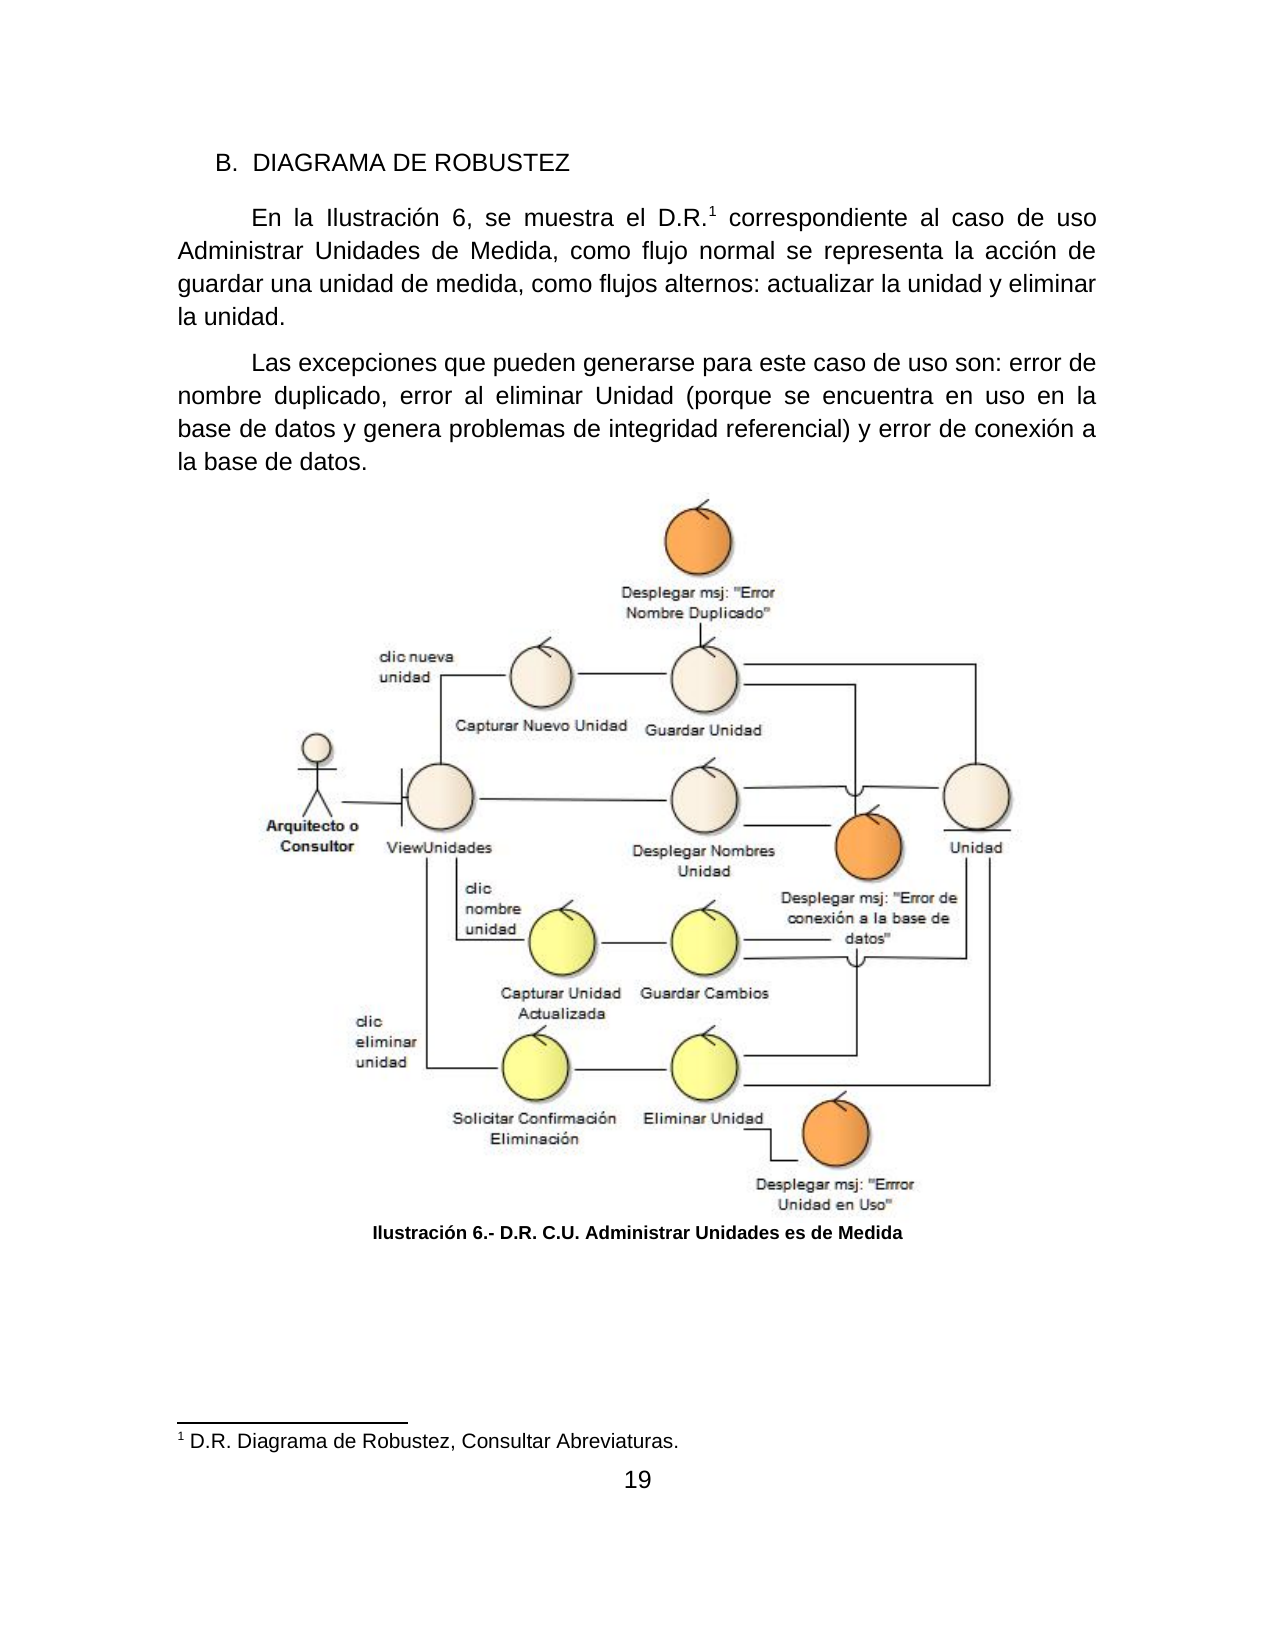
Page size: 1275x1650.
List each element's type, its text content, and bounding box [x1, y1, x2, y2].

subtitle Diagrama de Robustez [215, 148, 1098, 176]
text En la Ilustración 6, se muestra el D.R. correspondiente al caso de uso Administrar Unidades de Medida, como flujo normal se representa la acción de guardar una unidad de medida, como flujos alternos: actualizar la unidad y eliminar la unidad. [177, 203, 1098, 331]
text Ilustración 6.- D.R. C.U. Administrar Unidades es de Medida [177, 1222, 1098, 1244]
text Las excepciones que pueden generarse para este caso de uso son: error de nombre duplicado, error al eliminar Unidad (porque se encuentra en uso en la base de datos y genera problemas de integridad referencial) y error de conexión a la base de datos. [177, 348, 1098, 476]
picture [248, 492, 1027, 1223]
